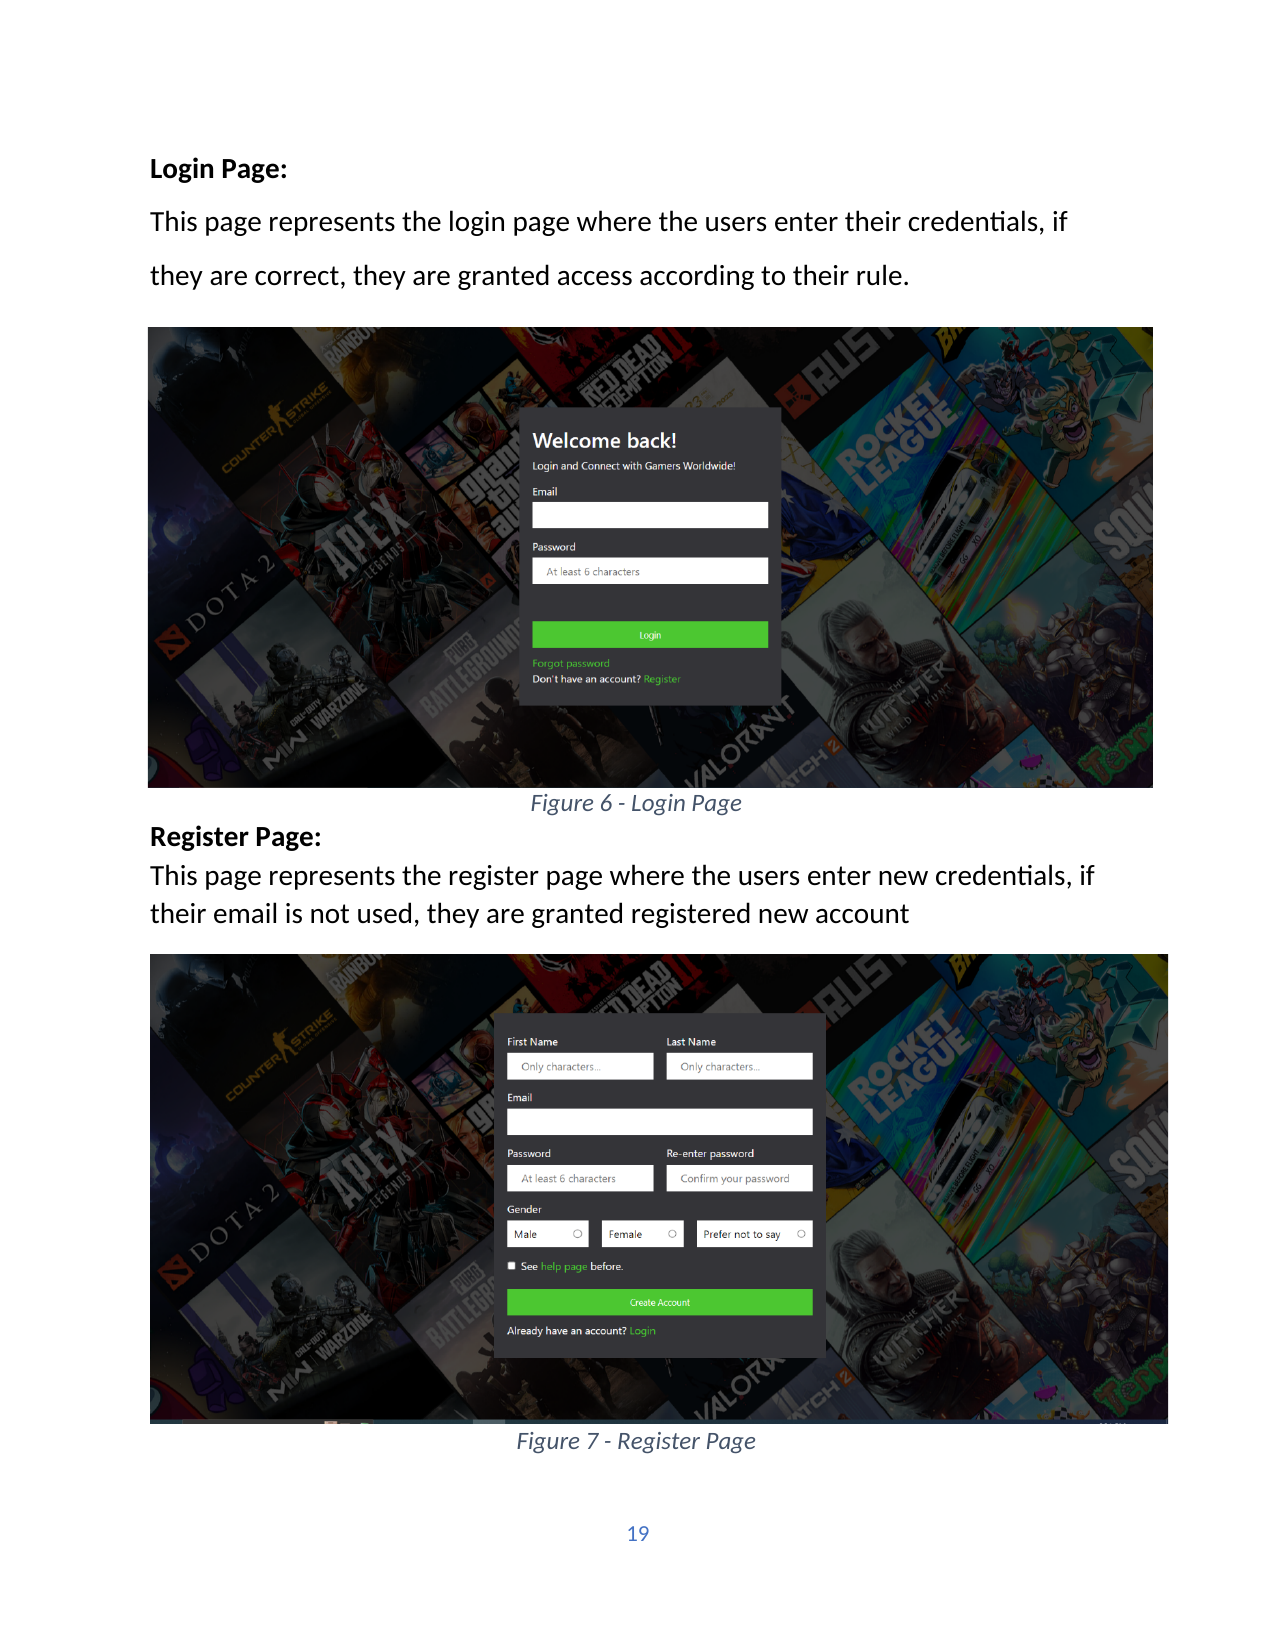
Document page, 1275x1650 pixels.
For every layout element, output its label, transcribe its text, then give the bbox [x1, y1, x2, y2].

text Figure 7 - Register Page [150, 1424, 1125, 1456]
picture [150, 954, 1169, 1424]
text Login Page: This page represents the login page where the users enter their credentials, if they are correct, they are granted access according to their rule. [150, 150, 1125, 292]
text Figure 6 - Login Page [148, 788, 1127, 818]
picture [147, 327, 1153, 788]
text Register Page: This page represents the register page where the users enter new credentials, if their email is not used, they are granted registered new account [150, 818, 1125, 931]
